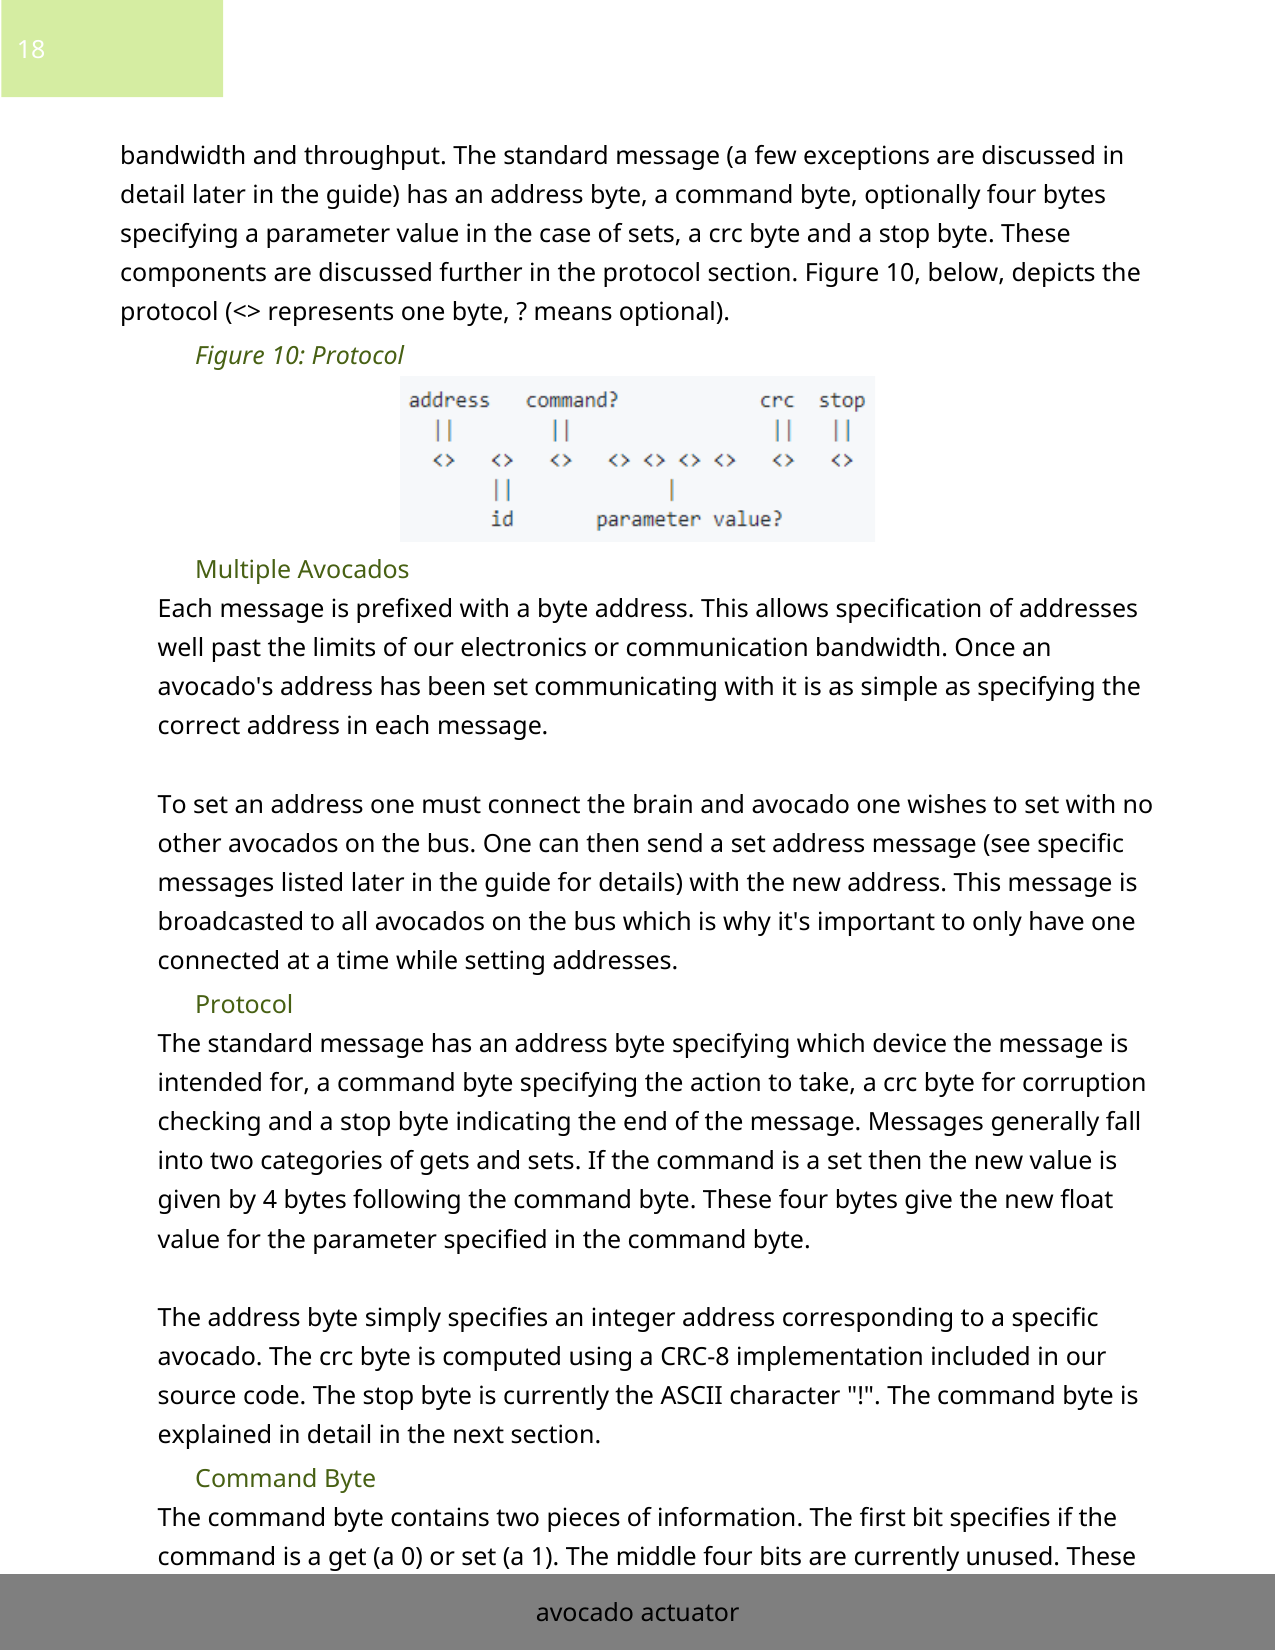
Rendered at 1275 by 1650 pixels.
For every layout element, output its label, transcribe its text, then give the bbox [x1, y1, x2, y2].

subtitle Protocol [195, 986, 1155, 1020]
text The address byte simply specifies an integer address corresponding to a specific avocado. The crc byte is computed using a CRC-8 implementation included in our source code. The stop byte is currently the ASCII character "!". The command byte is explained in detail in the next section. [157, 1300, 1155, 1451]
subtitle Multiple Avocados [195, 551, 1155, 585]
subtitle Figure 10: Protocol [195, 337, 1155, 371]
subtitle Command Byte [195, 1461, 1155, 1494]
picture [400, 376, 876, 542]
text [157, 1500, 1155, 1573]
text Each message is prefixed with a byte address. This allows specification of addresses well past the limits of our electronics or communication bandwidth. Once an avocado's address has been set communicating with it is as simple as specifying the correct address in each message. [157, 591, 1155, 742]
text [120, 137, 1155, 328]
text To set an address one must connect the brain and avocado one wishes to set with no other avocados on the bus. One can then send a set address message (see specific messages listed later in the guide for details) with the new address. This message is broadcasted to all avocados on the bus which is why it's important to only have one connected at a time while setting addresses. [157, 786, 1155, 977]
text The standard message has an address byte specifying which device the message is intended for, a command byte specifying the action to take, a crc byte for corruption checking and a stop byte indicating the end of the message. Messages generally fall into two categories of gets and sets. If the command is a set then the new value is given by 4 bytes following the command byte. These four bytes give the new float value for the parameter specified in the command byte. [157, 1026, 1155, 1255]
